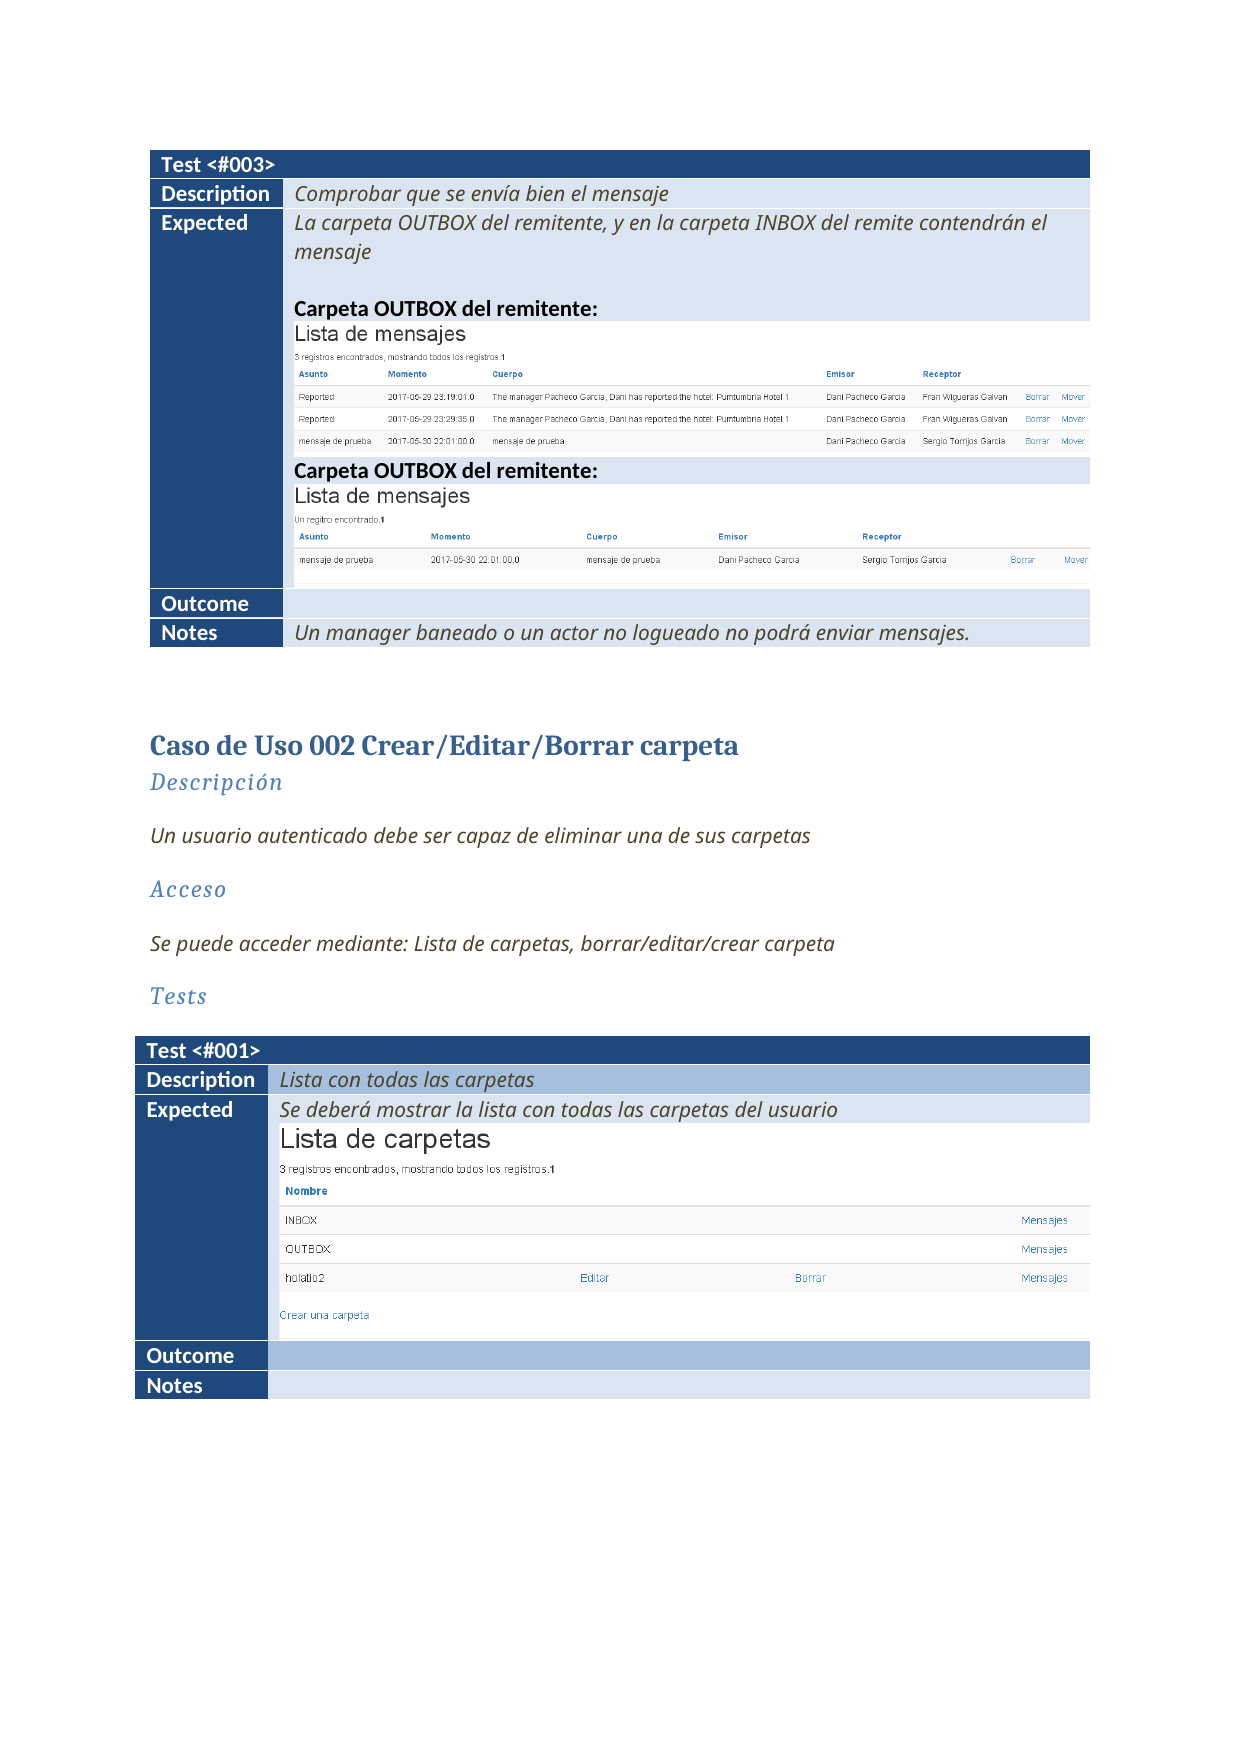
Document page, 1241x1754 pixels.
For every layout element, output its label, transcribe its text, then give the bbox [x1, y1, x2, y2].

picture [294, 484, 1091, 588]
table_cell Expected [150, 209, 283, 588]
table_cell Lista con todas las carpetas [268, 1065, 1090, 1094]
subtitle Tests [150, 982, 1090, 1011]
table_cell [268, 1371, 1090, 1399]
table_cell Description [150, 179, 283, 207]
subtitle Caso de Uso 002 Crear/Editar/Borrar carpeta [150, 729, 1090, 763]
table_cell Un manager baneado o un actor no logueado no podrá enviar mensajes. [283, 619, 1090, 647]
table_cell Description [135, 1065, 268, 1094]
table_cell Se deberá mostrar la lista con todas las carpetas del usuario [268, 1095, 1090, 1340]
table_cell La carpeta OUTBOX del remitente, y en la carpeta INBOX del remite contendrán el mensaje Carpeta OUTBOX del remitente: Carpeta OUTBOX del remitente: [283, 209, 1090, 588]
picture [279, 1123, 1091, 1341]
table_cell Notes [135, 1371, 268, 1399]
table_cell Outcome [150, 589, 283, 617]
table_cell [268, 1341, 1090, 1370]
table_cell Comprobar que se envía bien el mensaje [283, 179, 1090, 207]
text Un usuario autenticado debe ser capaz de eliminar una de sus carpetas [150, 822, 1090, 850]
subtitle Acceso [150, 875, 1090, 904]
picture [294, 321, 1091, 457]
table_cell Outcome [135, 1341, 268, 1370]
table_cell [283, 589, 1090, 617]
text Se puede acceder mediante: Lista de carpetas, borrar/editar/crear carpeta [150, 929, 1090, 957]
subtitle Descripción [150, 768, 1090, 796]
table_header Test <#003> [150, 150, 1090, 178]
table_cell Notes [150, 619, 283, 647]
table_cell Expected [135, 1095, 268, 1340]
table_header Test <#001> [135, 1036, 1090, 1064]
